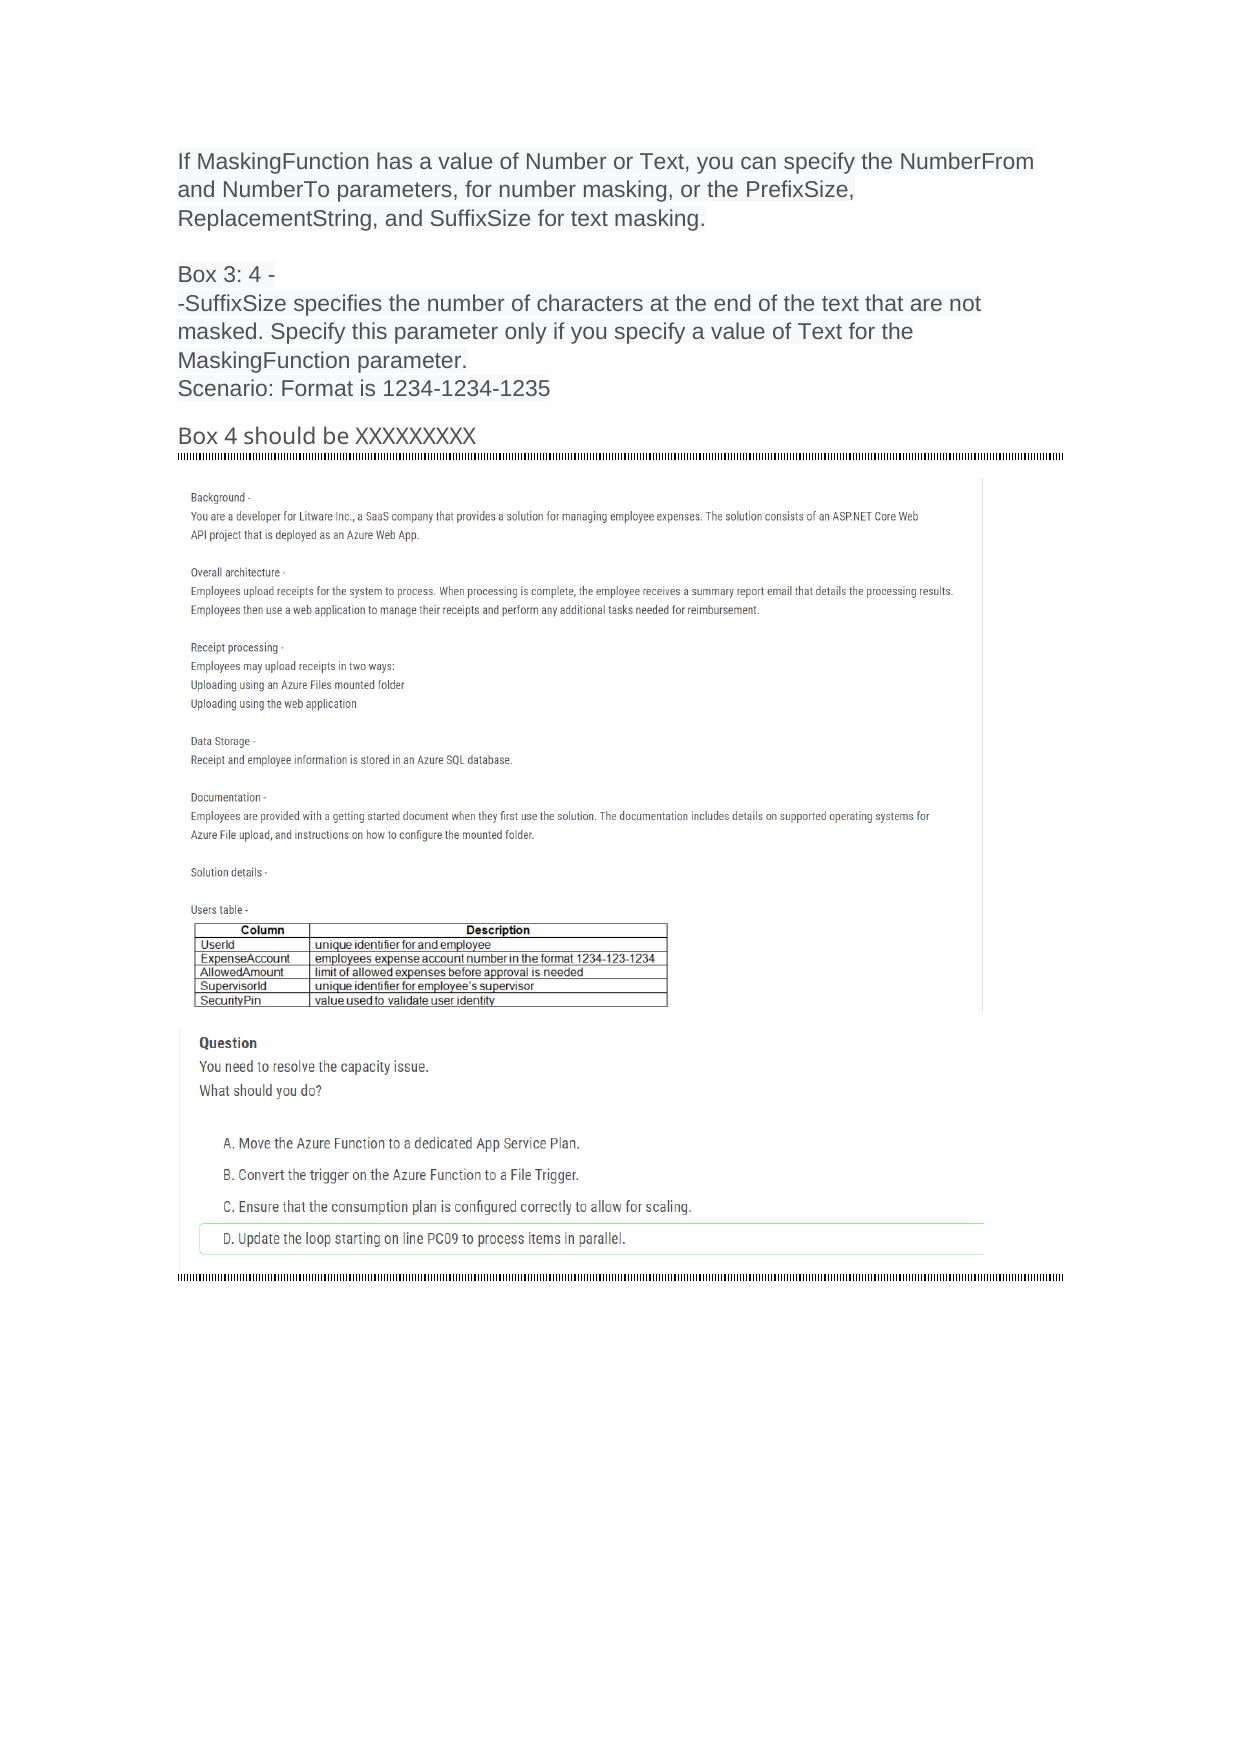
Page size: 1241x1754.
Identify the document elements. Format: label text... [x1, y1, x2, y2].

text Box 4 should be XXXXXXXXX [177, 420, 1063, 460]
picture [177, 1029, 984, 1273]
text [177, 148, 1063, 401]
picture [177, 478, 984, 1011]
